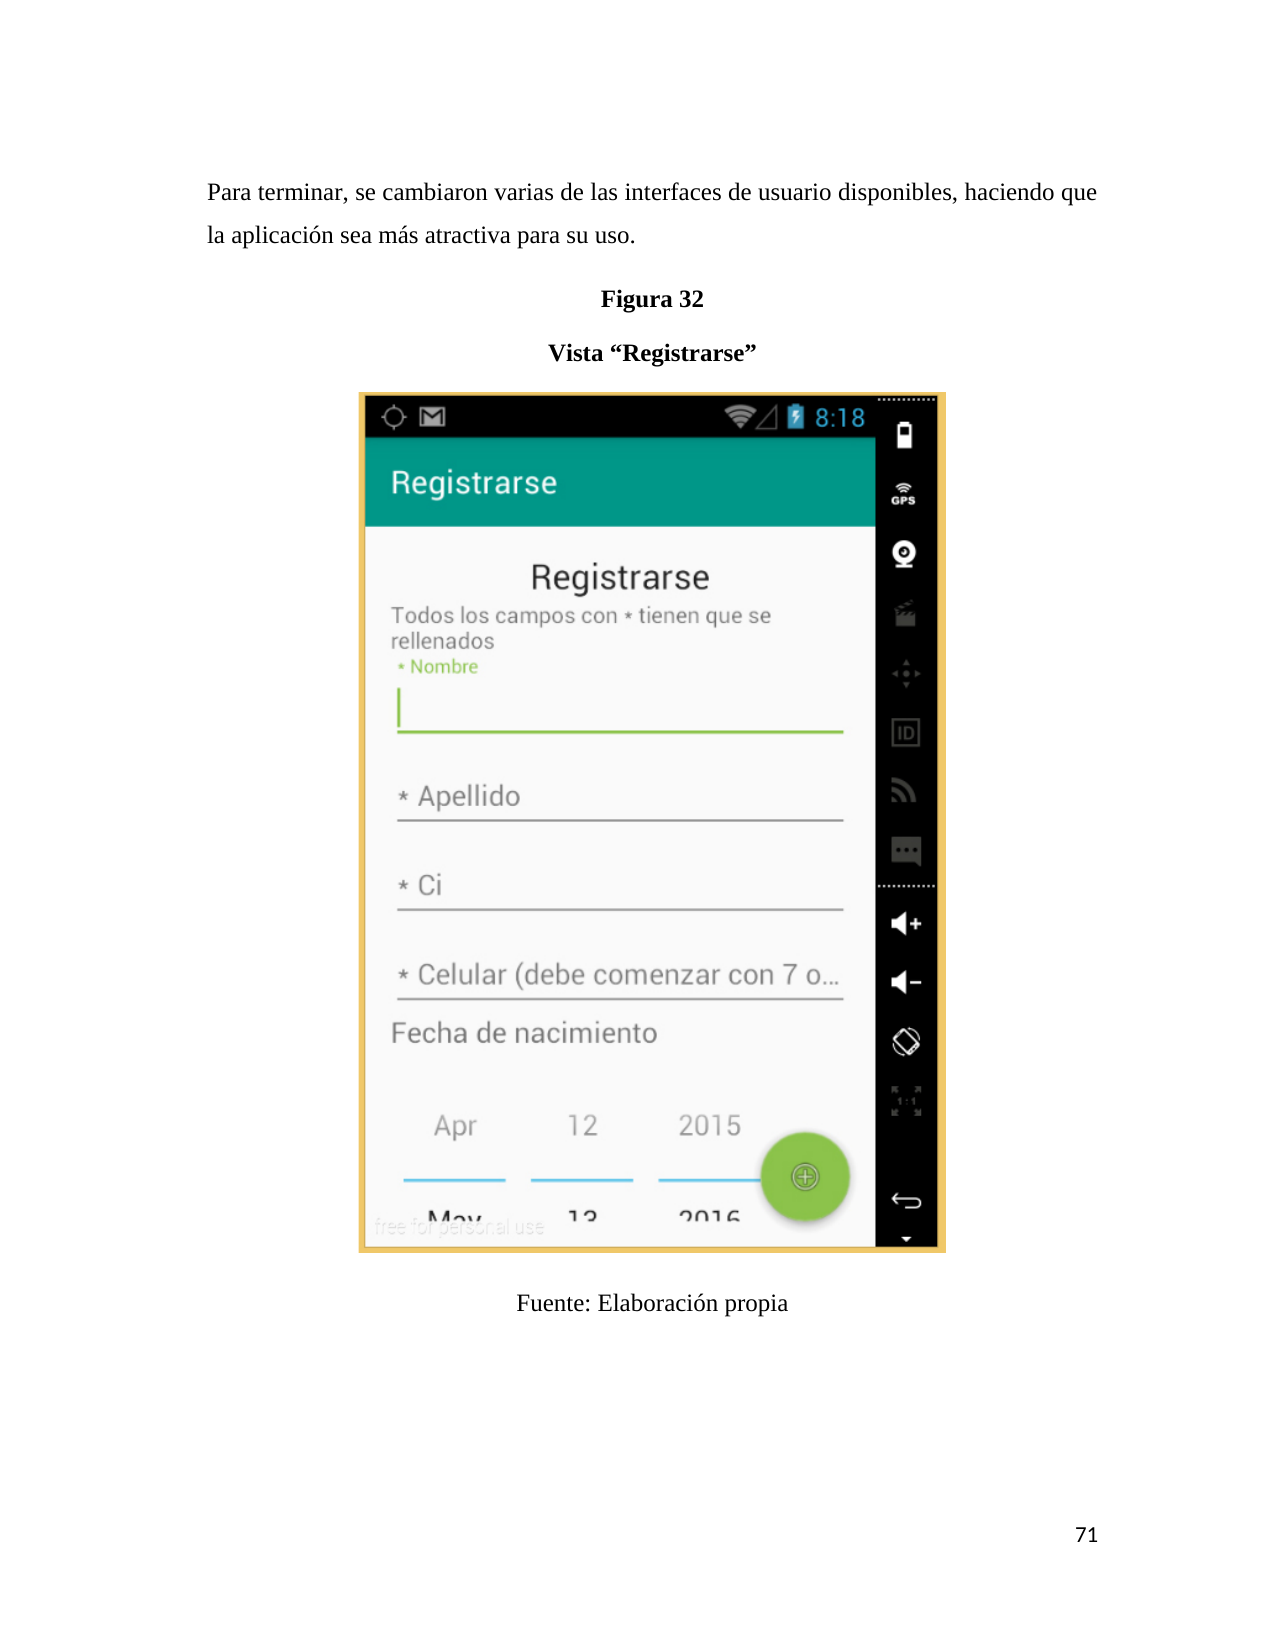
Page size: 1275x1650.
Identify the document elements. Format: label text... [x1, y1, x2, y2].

text Fuente: Elaboración propia [207, 1288, 1098, 1316]
text Vista “Registrarse” [207, 338, 1098, 367]
text Figura 32 [207, 284, 1098, 313]
text Para terminar, se cambiaron varias de las interfaces de usuario disponibles, haciendo que la aplicación sea más atractiva para su uso. [207, 177, 1098, 249]
picture [358, 392, 946, 1253]
